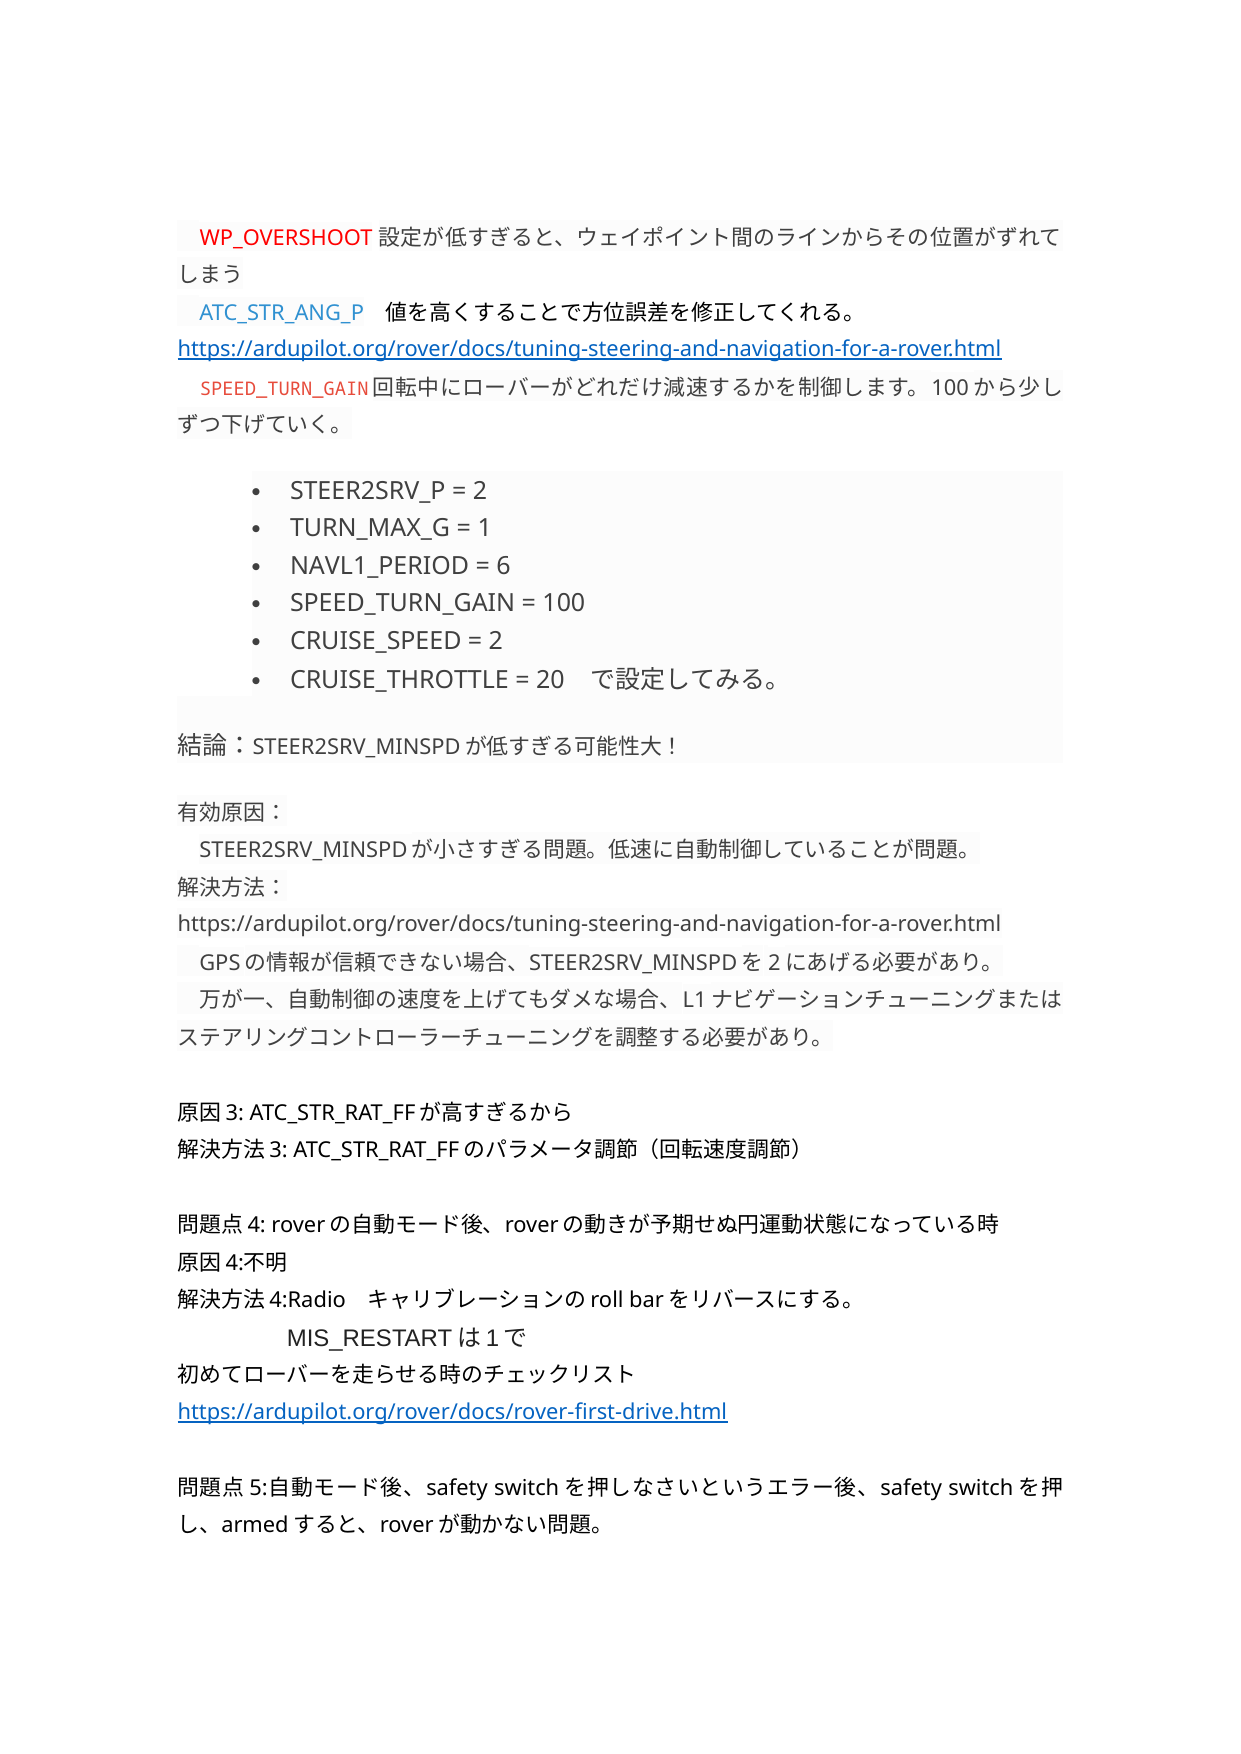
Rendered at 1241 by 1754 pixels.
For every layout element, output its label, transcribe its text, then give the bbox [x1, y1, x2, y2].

text 解決方法4:Radio キャリブレーションのroll barをリバースにする。 [177, 1279, 1063, 1317]
text 問題点4: roverの自動モード後、roverの動きが予期せぬ円運動状態になっている時 [177, 1204, 1063, 1242]
list NAVL1_PERIOD = 6 [252, 546, 1063, 583]
list CRUISE_SPEED = 2 [252, 621, 1063, 658]
text STEER2SRV_MINSPDが小さすぎる問題。低速に自動制御していることが問題。 [177, 829, 1063, 867]
text 有効原因： [177, 792, 1063, 829]
text 原因3: ATC_STR_RAT_FFが高すぎるから [177, 1092, 1063, 1129]
text GPSの情報が信頼できない場合、STEER2SRV_MINSPDを2にあげる必要があり。 [177, 942, 1063, 979]
text 万が一、自動制御の速度を上げてもダメな場合、L1ナビゲーションチューニングまたはステアリングコントローラーチューニングを調整する必要があり。 [177, 979, 1063, 1054]
text https://ardupilot.org/rover/docs/tuning-steering-and-navigation-for-a-rover.html [177, 329, 1063, 367]
text 解決方法3: ATC_STR_RAT_FFのパラメータ調節（回転速度調節） [177, 1129, 1063, 1167]
text 結論：STEER2SRV_MINSPDが低すぎる可能性大！ [177, 725, 1063, 763]
text 問題点5:自動モード後、safety switchを押しなさいというエラー後、safety switchを押し、armedすると、roverが動かない問題。 [177, 1467, 1063, 1542]
text MIS_RESTARTは1で [177, 1317, 1063, 1354]
text 解決方法： [177, 867, 1063, 904]
text 原因4:不明 [177, 1242, 1063, 1279]
text ATC_STR_ANG_P 値を高くすることで方位誤差を修正してくれる。 [177, 292, 1063, 329]
text SPEED_TURN_GAIN回転中にローバーがどれだけ減速するかを制御します。100から少しずつ下げていく。 [177, 367, 1063, 442]
text 初めてローバーを走らせる時のチェックリスト [177, 1354, 1063, 1392]
text https://ardupilot.org/rover/docs/tuning-steering-and-navigation-for-a-rover.html [177, 904, 1063, 942]
list STEER2SRV_P = 2 [252, 471, 1063, 508]
list CRUISE_THROTTLE = 20 で設定してみる。 [252, 658, 1063, 696]
list SPEED_TURN_GAIN = 100 [252, 583, 1063, 621]
text WP_OVERSHOOT 設定が低すぎると、ウェイポイント間のラインからその位置がずれてしまう [177, 217, 1063, 292]
text https://ardupilot.org/rover/docs/rover-first-drive.html [177, 1392, 1063, 1429]
list TURN_MAX_G = 1 [252, 508, 1063, 546]
